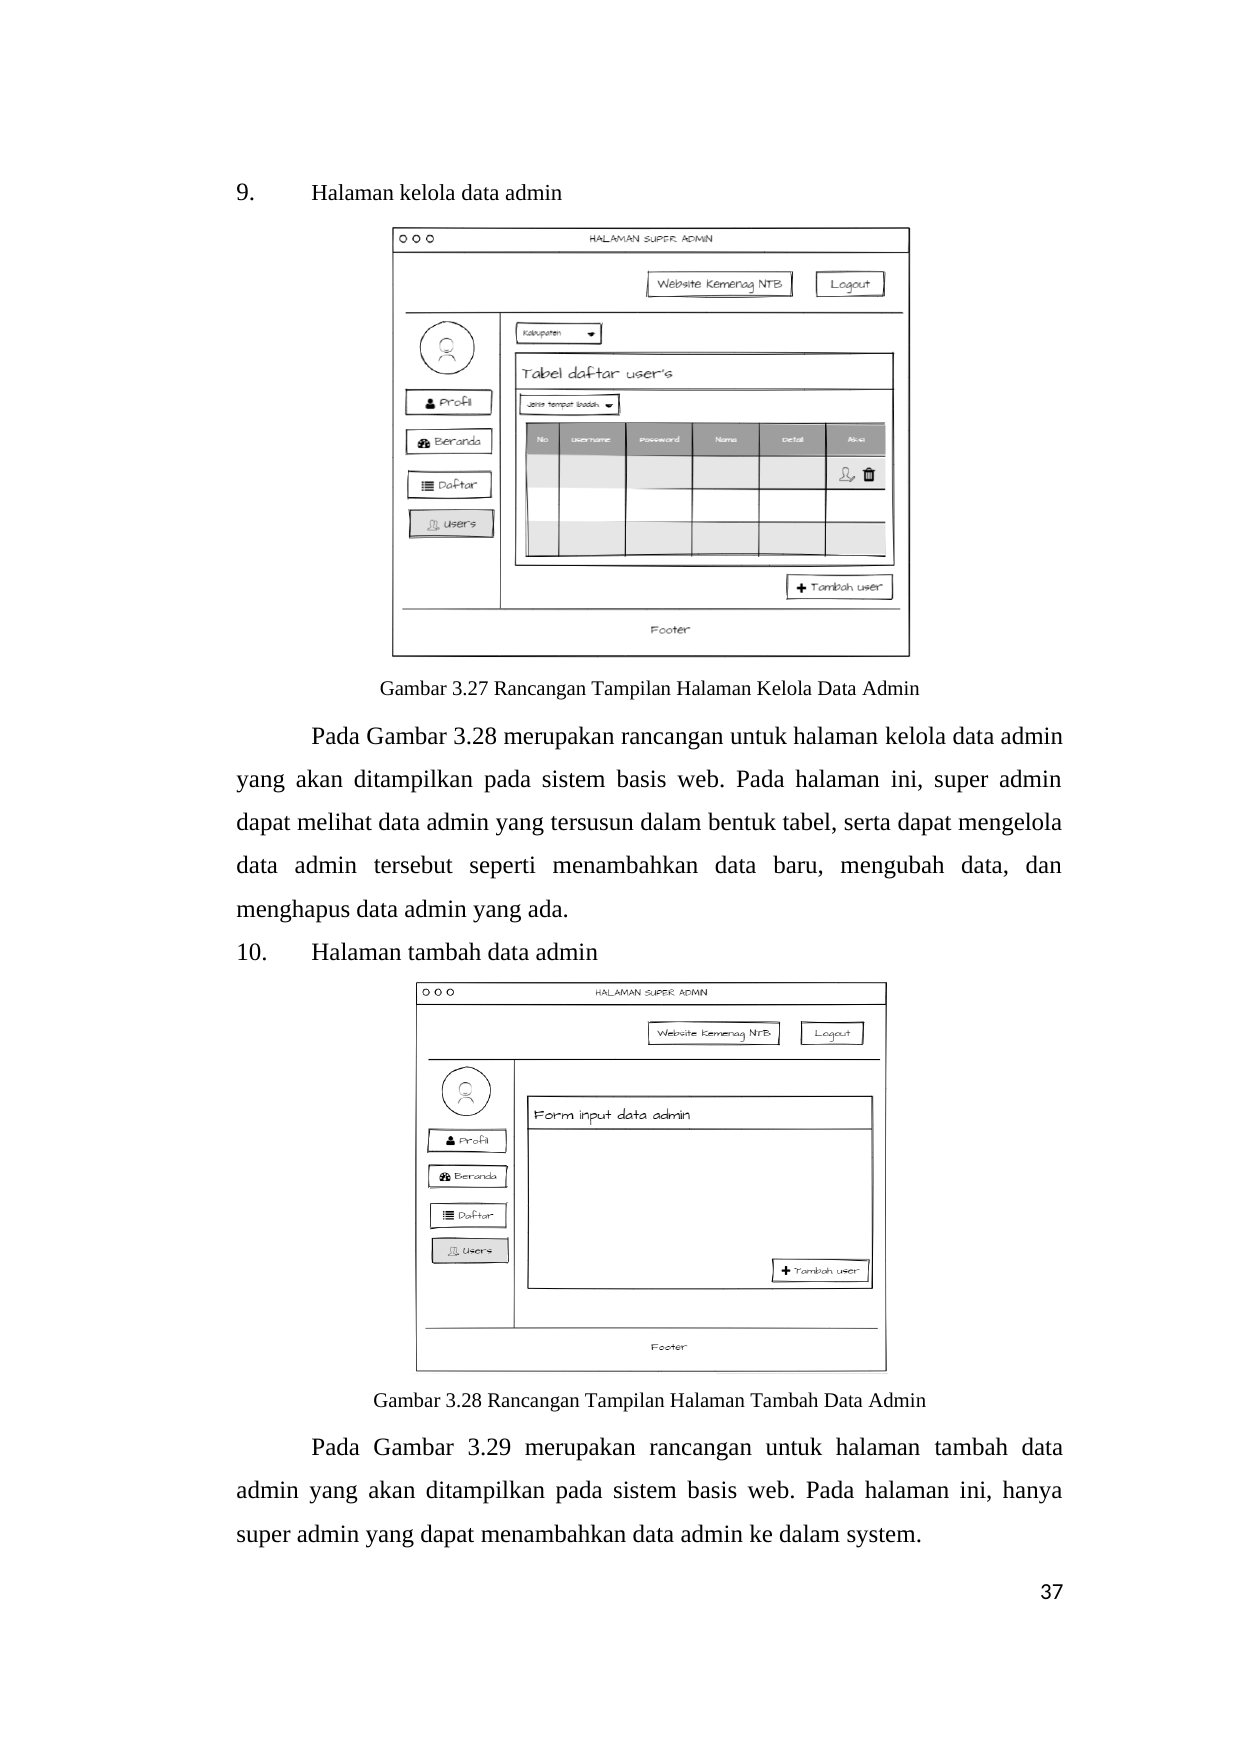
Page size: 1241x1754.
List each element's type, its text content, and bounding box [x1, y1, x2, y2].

text Pada Gambar 3.29 merupakan rancangan untuk halaman tambah data admin yang akan ditampilkan pada sistem basis web. Pada halaman ini, hanya super admin yang dapat menambahkan data admin ke dalam system. [236, 1432, 1063, 1547]
picture [411, 980, 888, 1374]
text Pada Gambar 3.28 merupakan rancangan untuk halaman kelola data admin yang akan ditampilkan pada sistem basis web. Pada halaman ini, super admin dapat melihat data admin yang tersusun dalam bentuk tabel, serta dapat mengelola data admin tersebut seperti menambahkan data baru, mengubah data, dan menghapus data admin yang ada. [236, 721, 1063, 922]
picture [384, 220, 915, 663]
list Halaman kelola data admin [236, 177, 1063, 206]
list Halaman tambah data admin [236, 937, 1063, 966]
